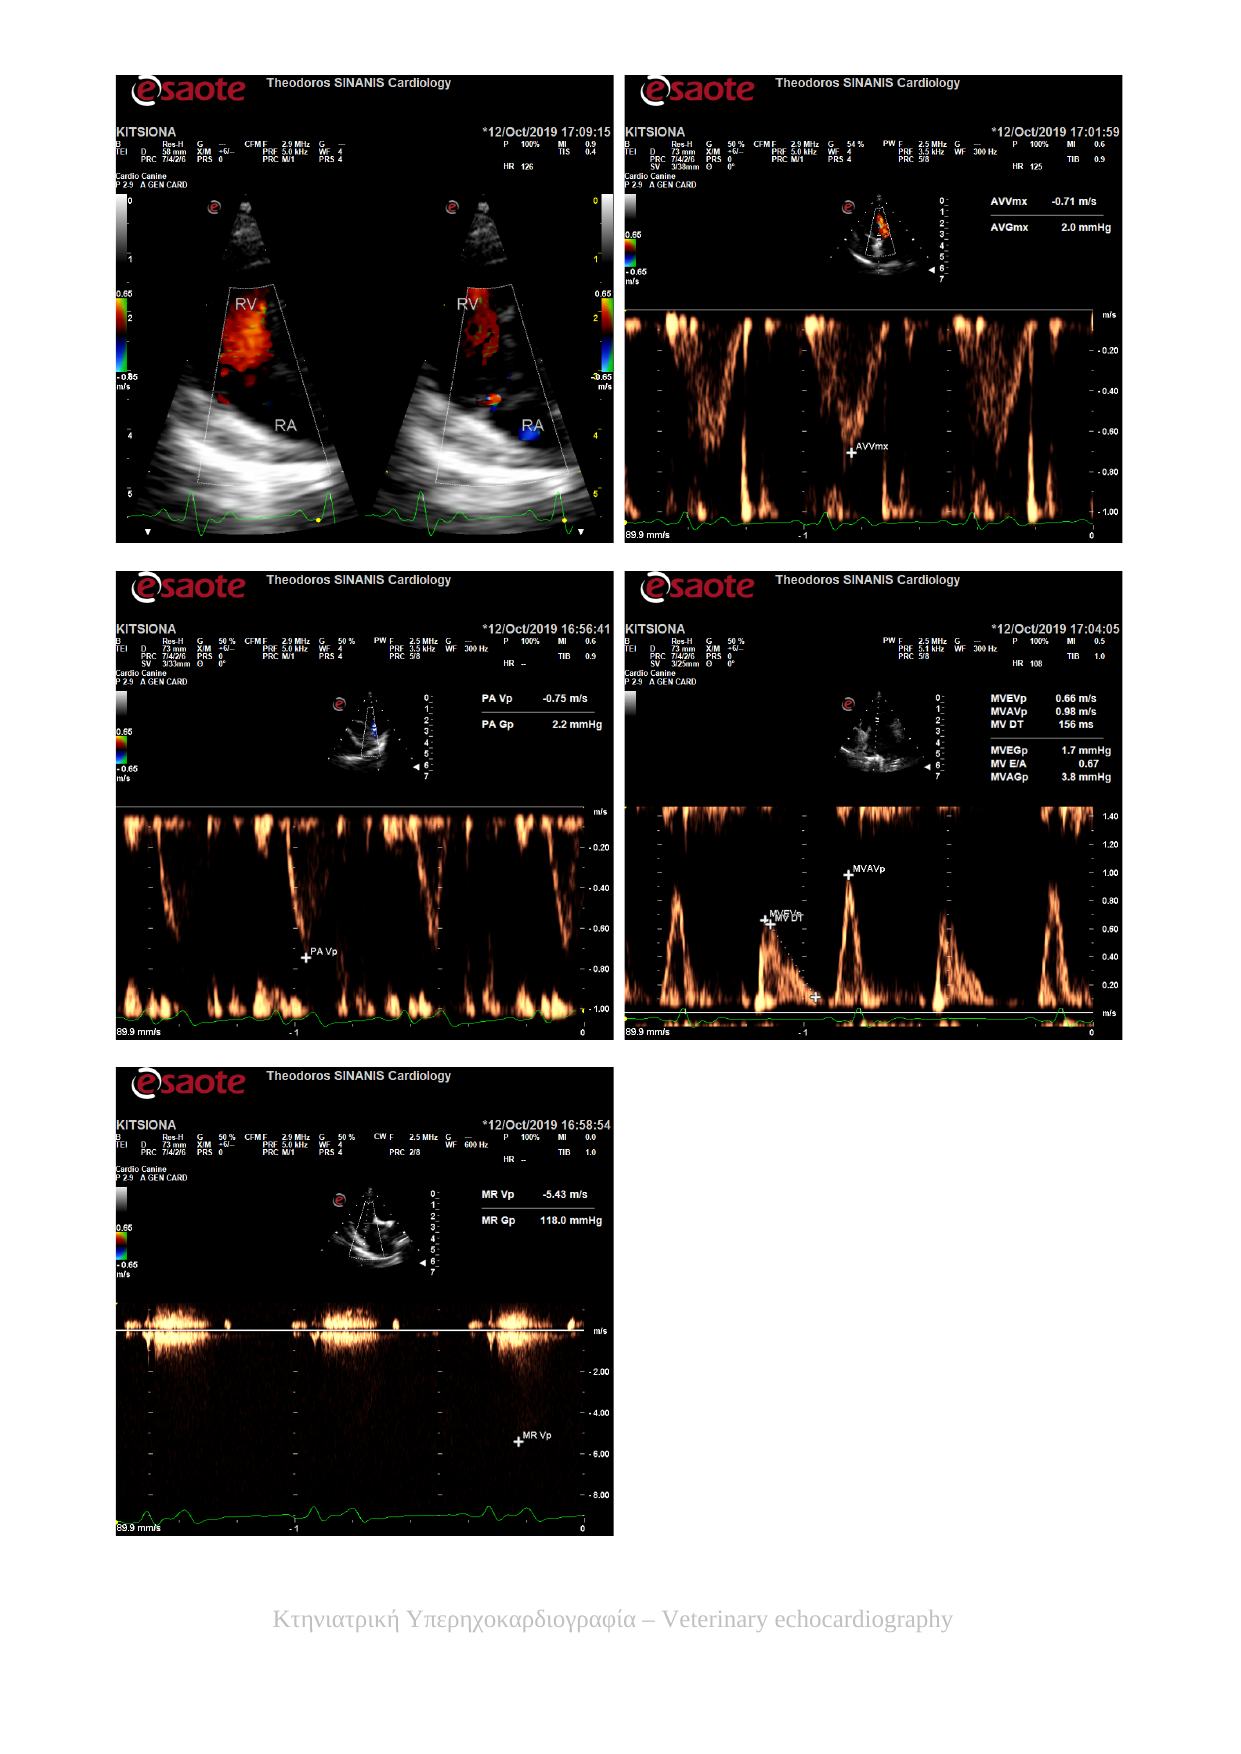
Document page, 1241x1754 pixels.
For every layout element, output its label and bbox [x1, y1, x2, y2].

picture [115, 75, 614, 543]
picture [115, 1067, 614, 1536]
picture [624, 75, 1123, 543]
picture [624, 571, 1123, 1040]
picture [115, 571, 614, 1040]
